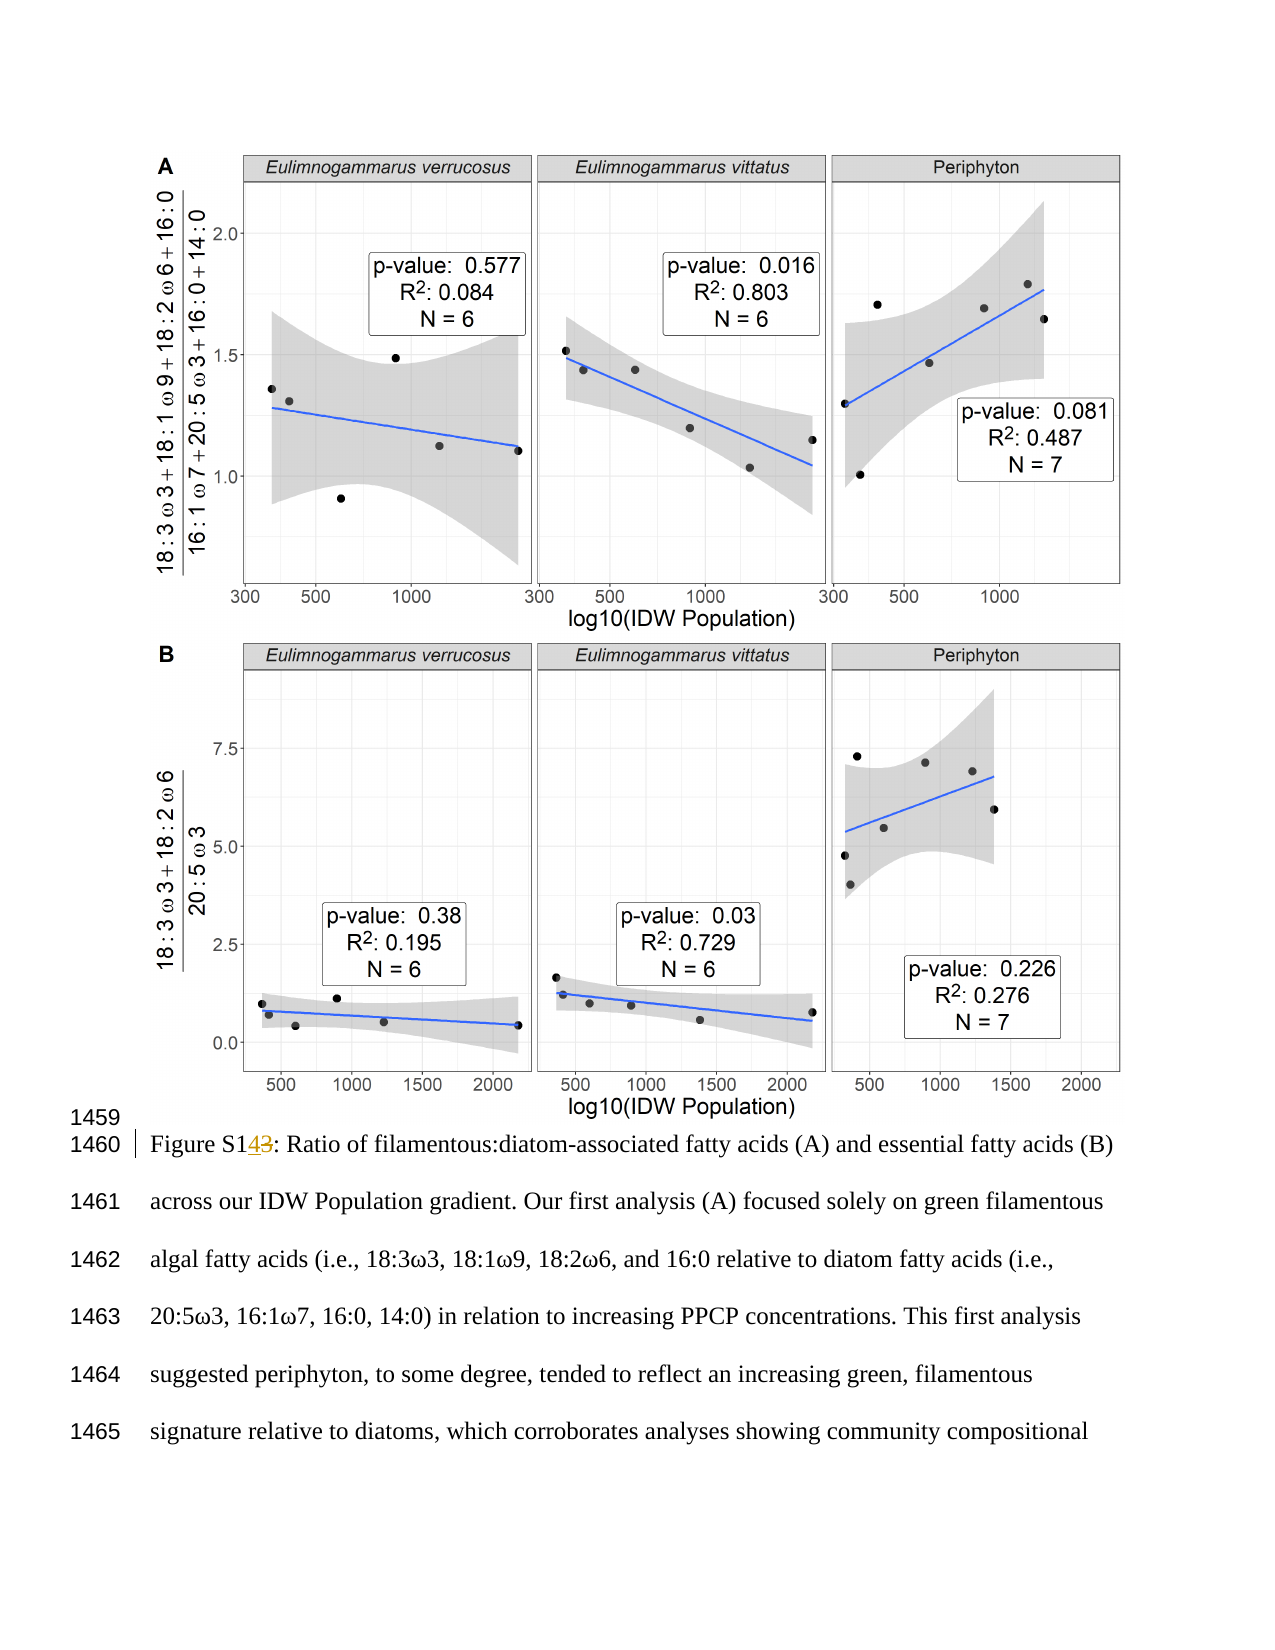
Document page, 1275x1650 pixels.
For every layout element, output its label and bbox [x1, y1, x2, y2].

picture [150, 150, 1125, 1125]
text [150, 1129, 1125, 1445]
